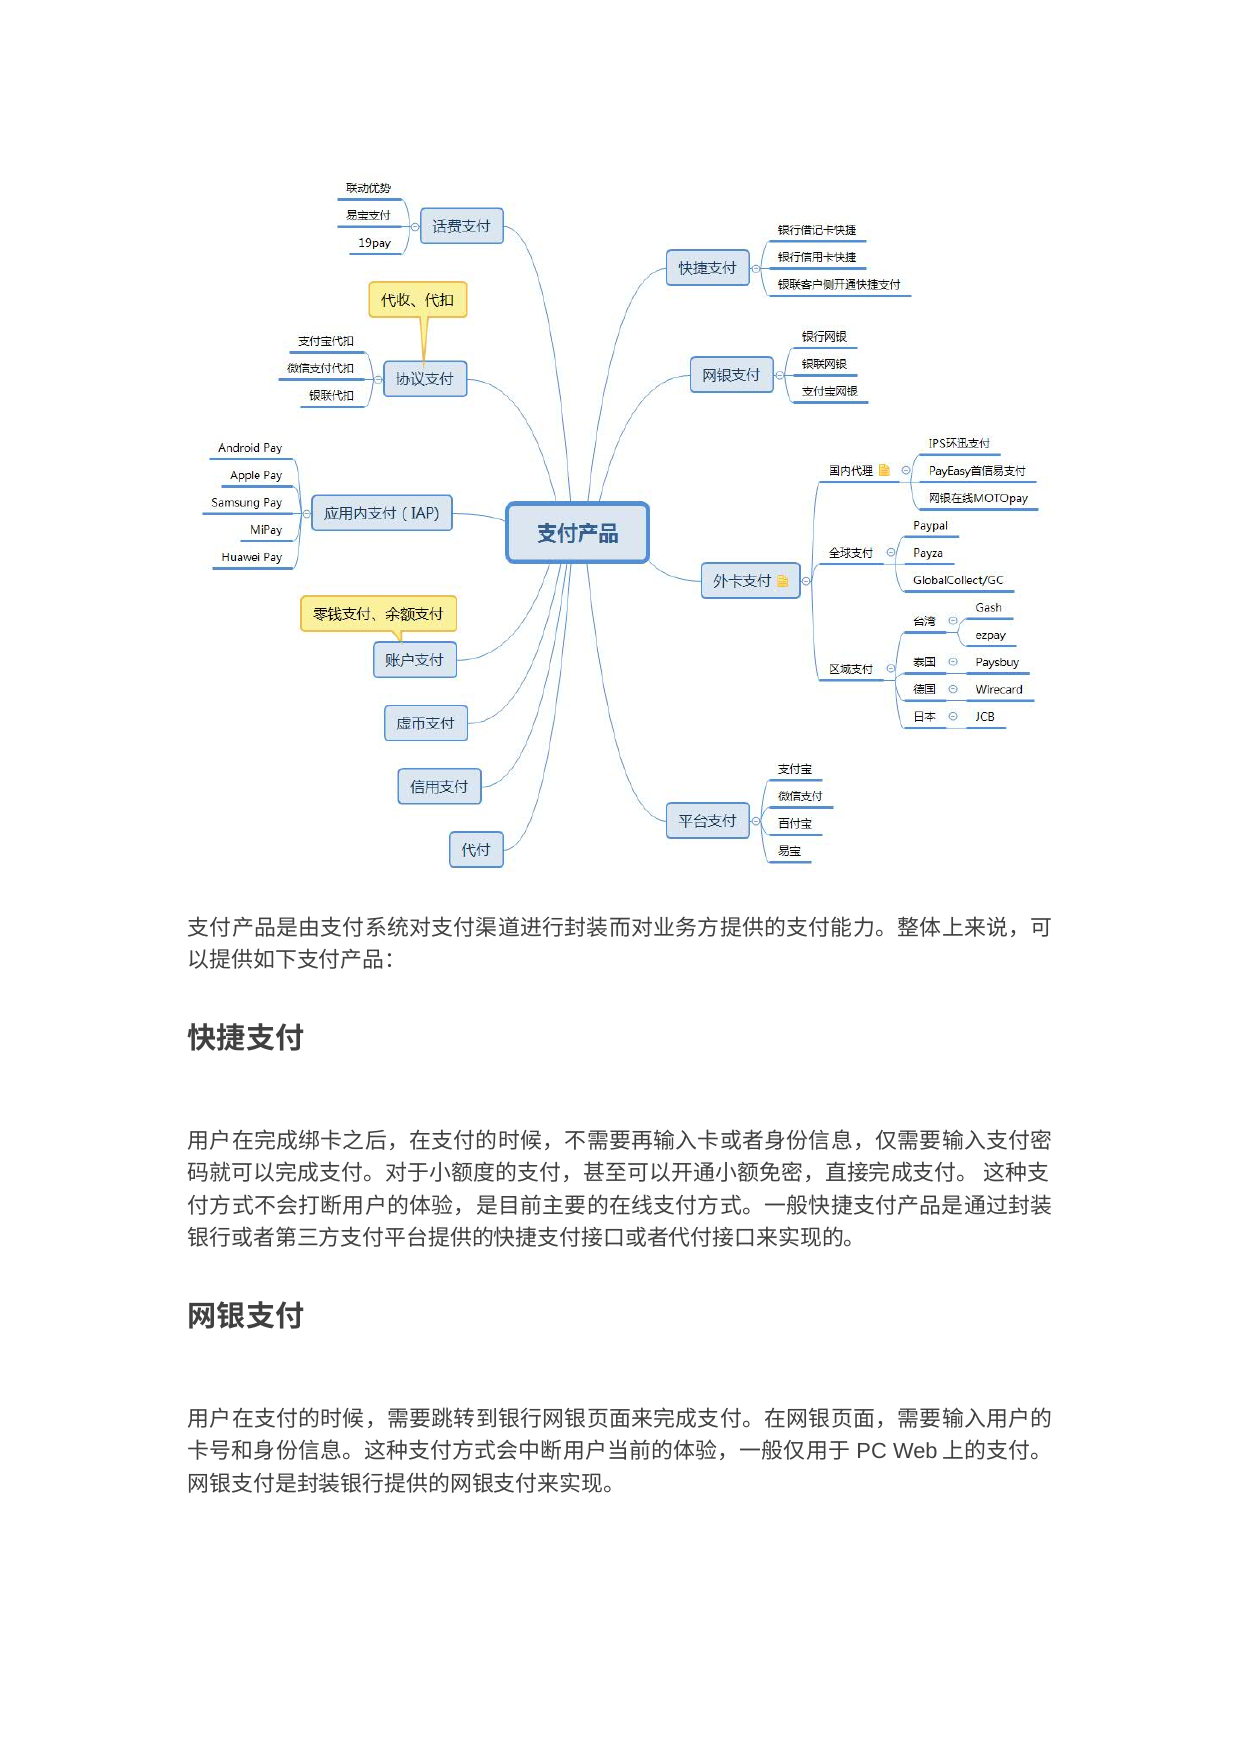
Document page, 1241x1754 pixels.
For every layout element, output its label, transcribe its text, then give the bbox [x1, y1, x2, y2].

text 用户在支付的时候，需要跳转到银行网银页面来完成支付。在网银页面，需要输入用户的卡号和身份信息。这种支付方式会中断用户当前的体验，一般仅用于PC Web上的支付。 网银支付是封装银行提供的网银支付来实现。 [187, 1401, 1053, 1498]
text 支付产品是由支付系统对支付渠道进行封装而对业务方提供的支付能力。整体上来说，可以提供如下支付产品： [187, 909, 1053, 974]
subtitle 网银支付 [187, 1282, 1053, 1347]
text 用户在完成绑卡之后，在支付的时候，不需要再输入卡或者身份信息，仅需要输入支付密码就可以完成支付。对于小额度的支付，甚至可以开通小额免密，直接完成支付。 这种支付方式不会打断用户的体验，是目前主要的在线支付方式。一般快捷支付产品是通过封装银行或者第三方支付平台提供的快捷支付接口或者代付接口来实现的。 [187, 1122, 1053, 1252]
subtitle 快捷支付 [187, 1004, 1053, 1069]
picture [187, 162, 1053, 881]
